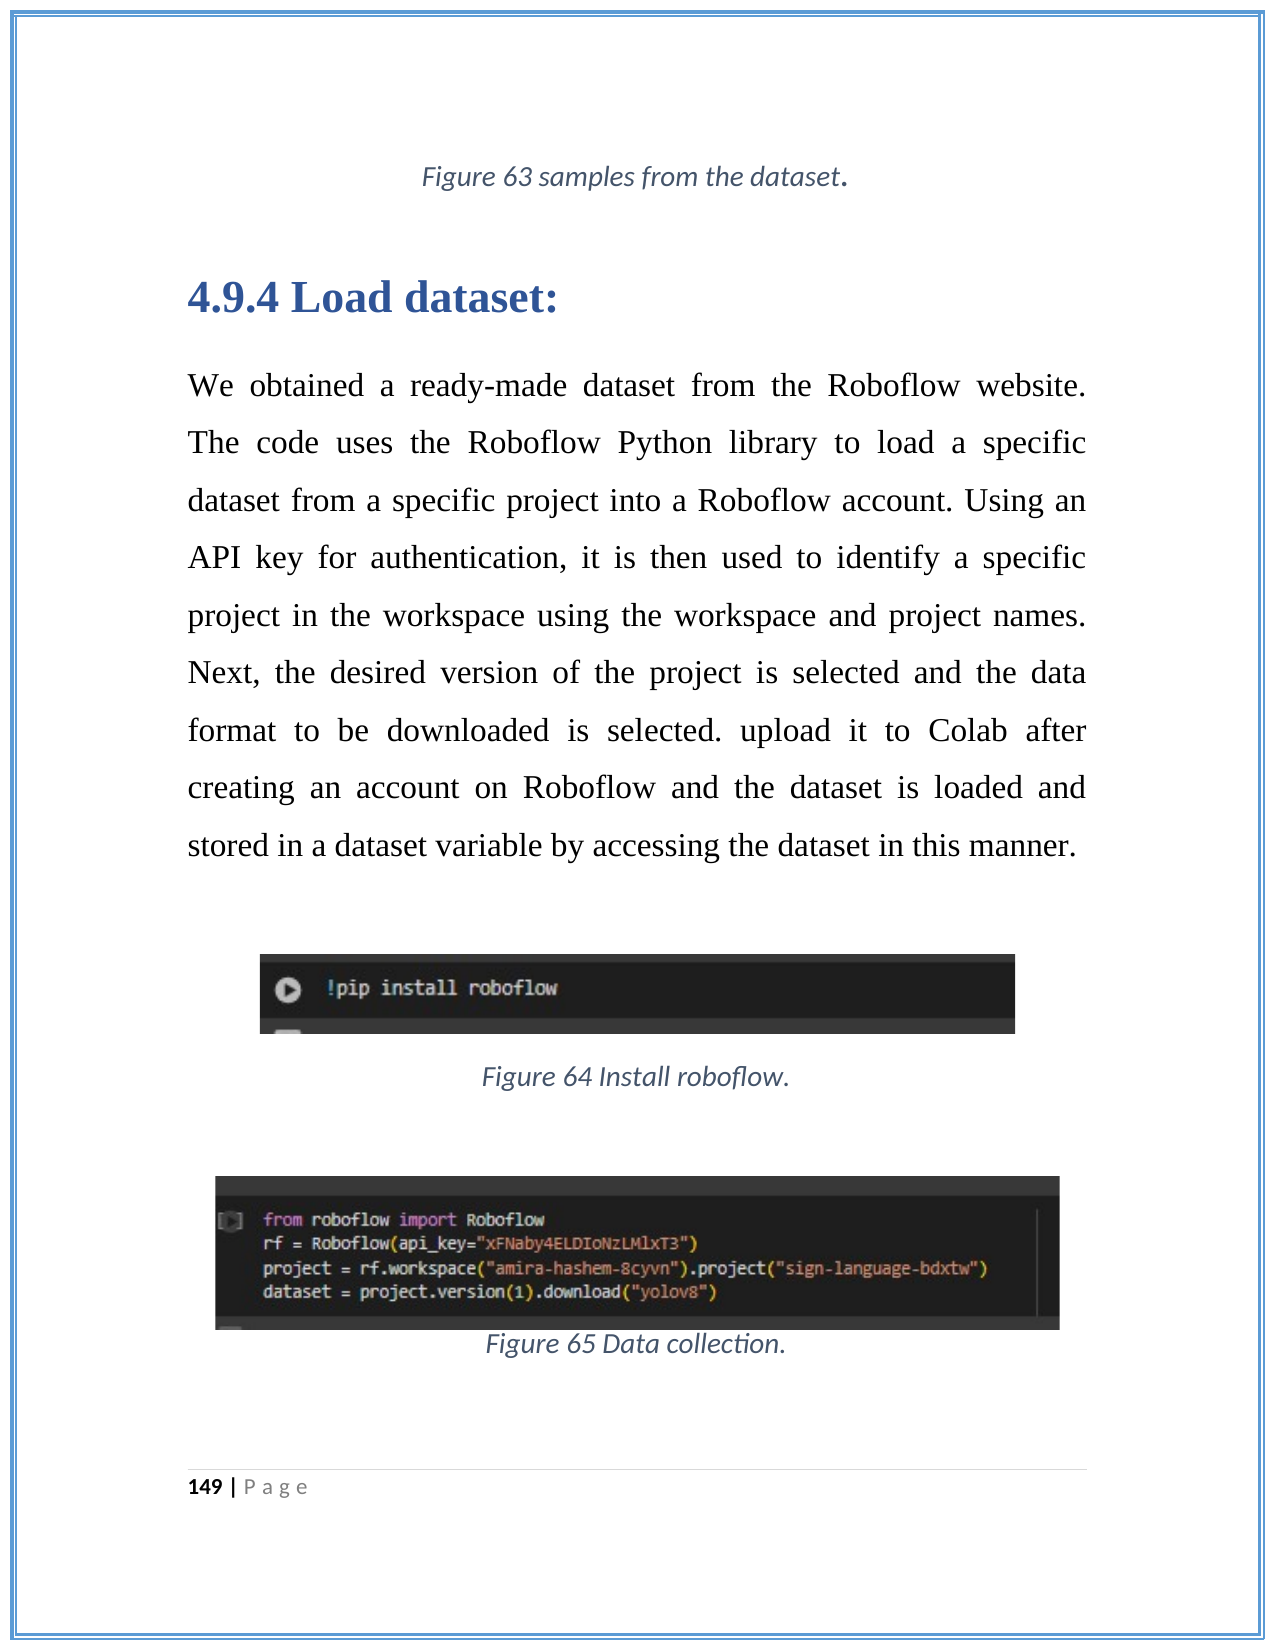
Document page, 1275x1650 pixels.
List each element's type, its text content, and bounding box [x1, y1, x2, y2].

picture [215, 1176, 1060, 1330]
text We obtained a ready-made dataset from the Roboflow website. The code uses the Roboflow Python library to load a specific dataset from a specific project into a Roboflow account. Using an API key for authentication, it is then used to identify a specific project in the workspace using the workspace and project names. Next, the desired version of the project is selected and the data format to be downloaded is selected. upload it to Colab after creating an account on Roboflow and the dataset is loaded and stored in a dataset variable by accessing the dataset in this manner. [187, 365, 1087, 863]
text 4.9.4 Load dataset: [187, 269, 1087, 322]
text Figure 64 Install roboflow. [187, 1058, 1087, 1093]
text Figure 63 samples from the dataset. [187, 150, 1087, 196]
picture [259, 954, 1016, 1034]
text Figure 65 Data collection. [187, 1326, 1087, 1361]
